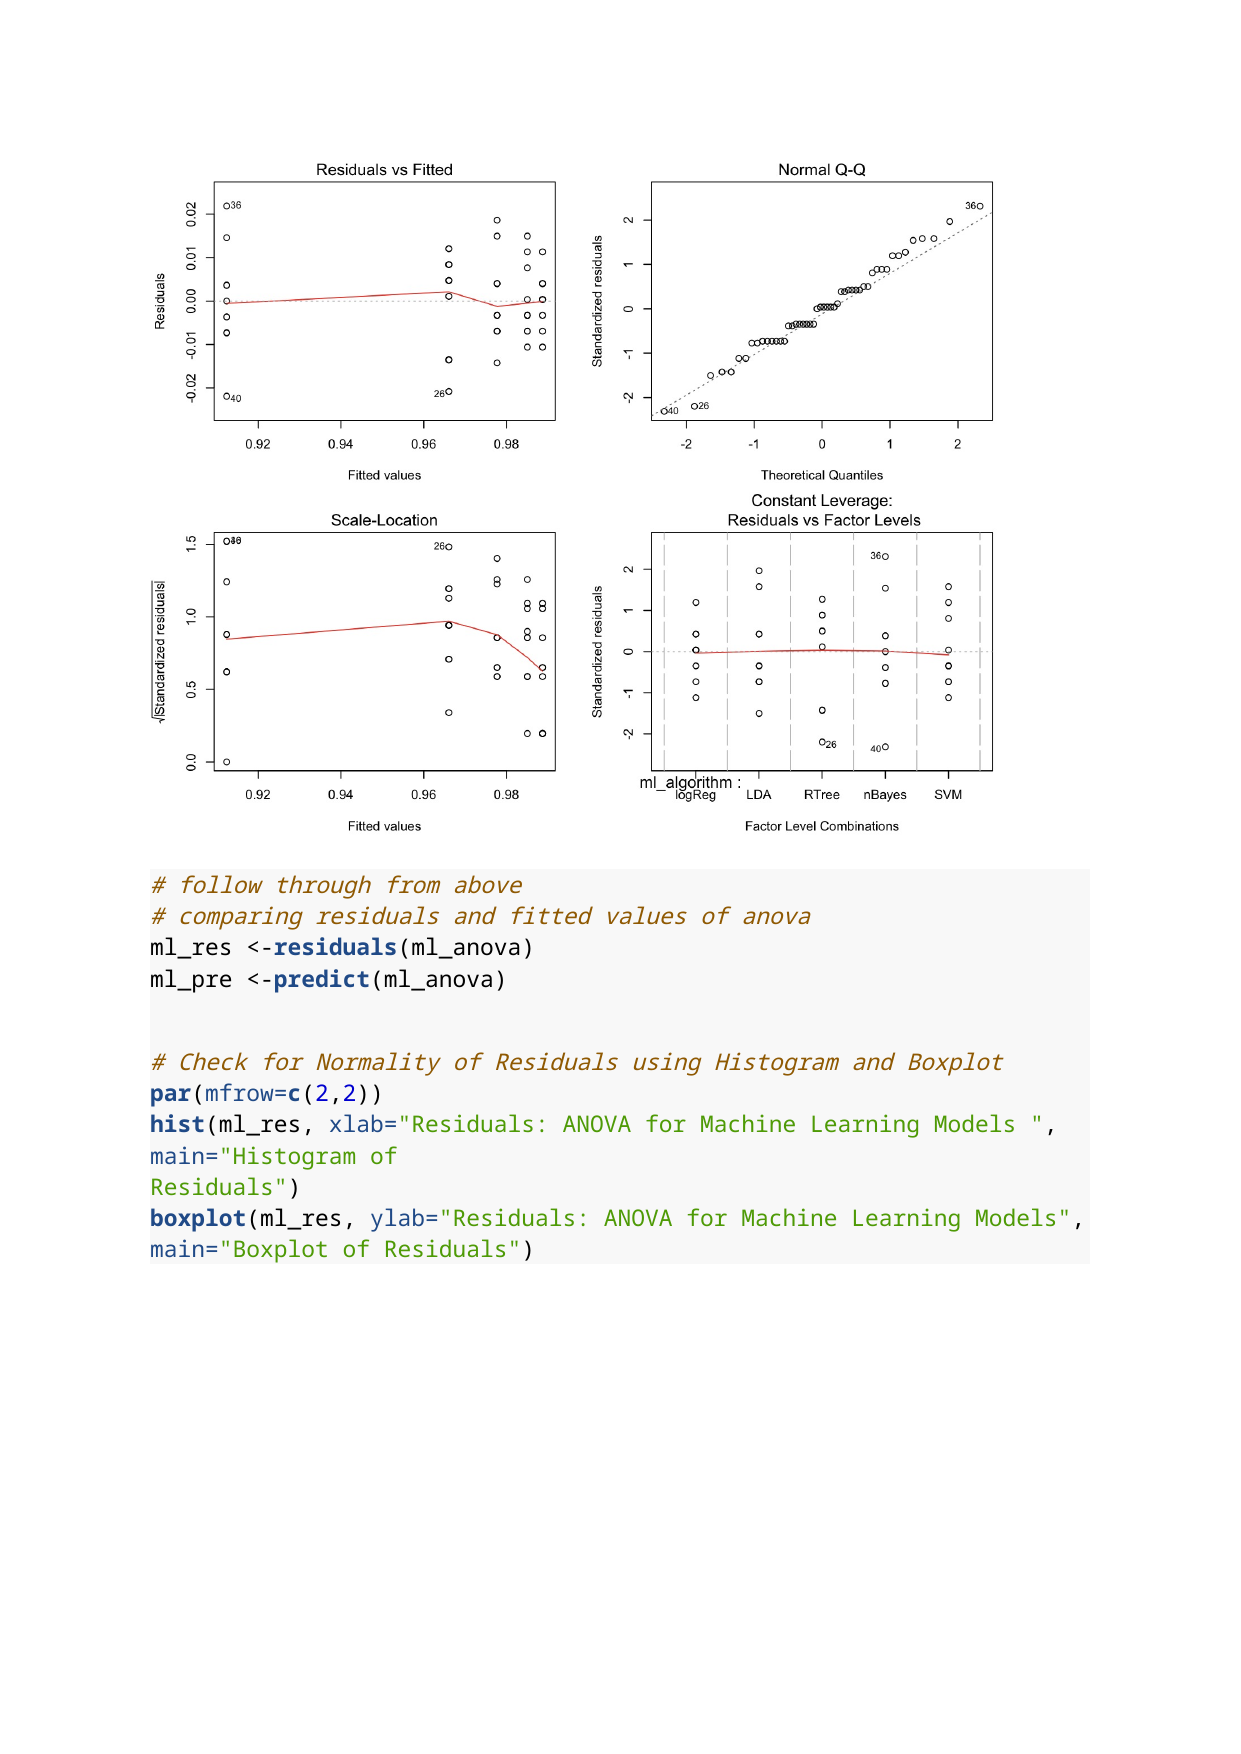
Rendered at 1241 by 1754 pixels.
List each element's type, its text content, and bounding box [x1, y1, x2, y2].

text # follow through from above # comparing residuals and fitted values of anova ml_res <-residuals(ml_anova) ml_pre <-predict(ml_anova) [150, 869, 1090, 1025]
text # Check for Normality of Residuals using Histogram and Boxplot par(mfrow=c(2,2)) hist(ml_res, xlab="Residuals: ANOVA for Machine Learning Models ", main="Histogram of Residuals") boxplot(ml_res, ylab="Residuals: ANOVA for Machine Learning Models", main="Boxplot of Residuals") [150, 1046, 1090, 1264]
picture [150, 150, 1025, 850]
